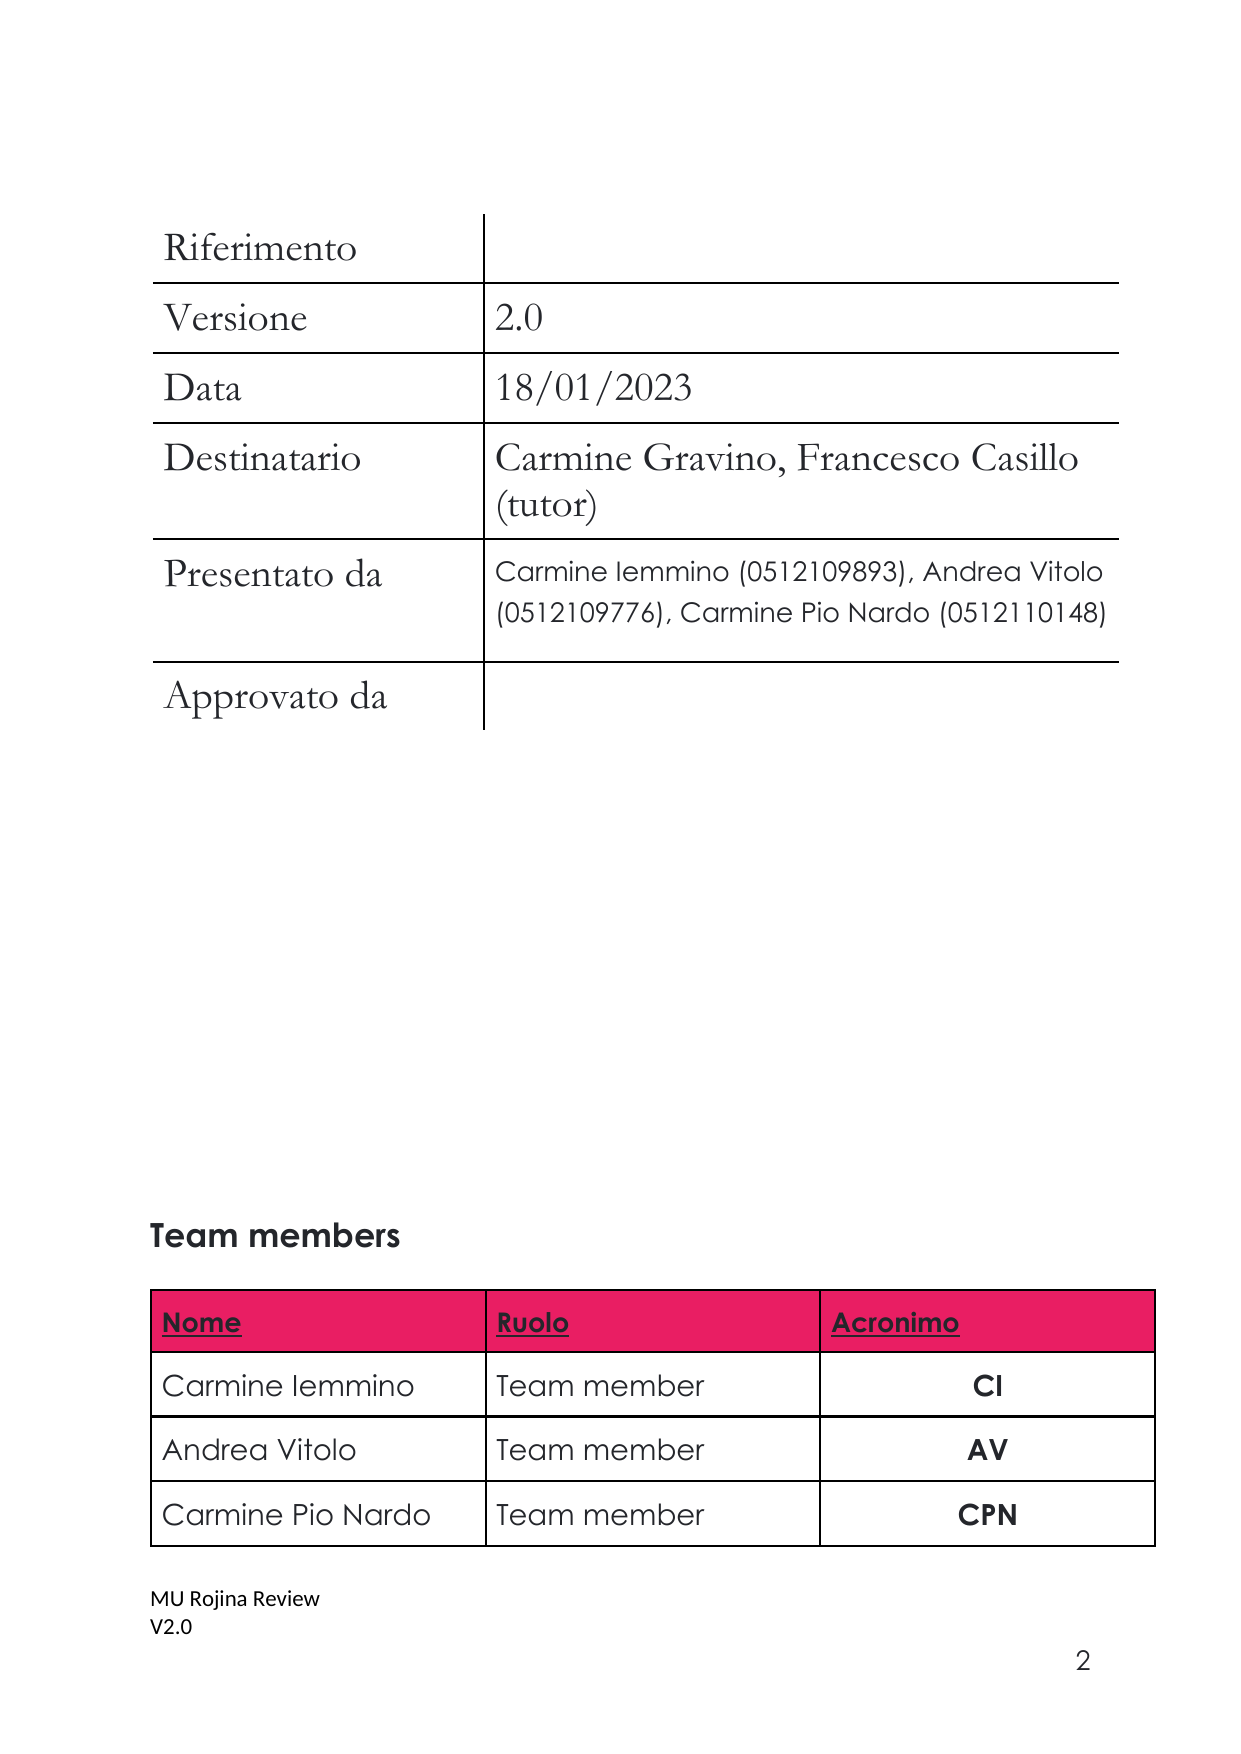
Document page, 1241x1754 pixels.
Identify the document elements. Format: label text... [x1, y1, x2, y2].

table_cell AV [821, 1418, 1154, 1480]
table_header Acronimo [821, 1291, 1154, 1351]
table_cell Carmine Iemmino [152, 1353, 485, 1415]
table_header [140, 150, 1129, 741]
table_cell Team member [487, 1482, 819, 1544]
table_cell CPN [821, 1482, 1154, 1544]
table_cell Team member [487, 1353, 819, 1415]
subtitle Team members [150, 1209, 1090, 1257]
table_header Ruolo [487, 1291, 819, 1351]
table_cell Team member [487, 1418, 819, 1480]
table_cell CI [821, 1353, 1154, 1415]
table_cell Andrea Vitolo [152, 1418, 485, 1480]
table_header Nome [152, 1291, 485, 1351]
table_cell Carmine Pio Nardo [152, 1482, 485, 1544]
